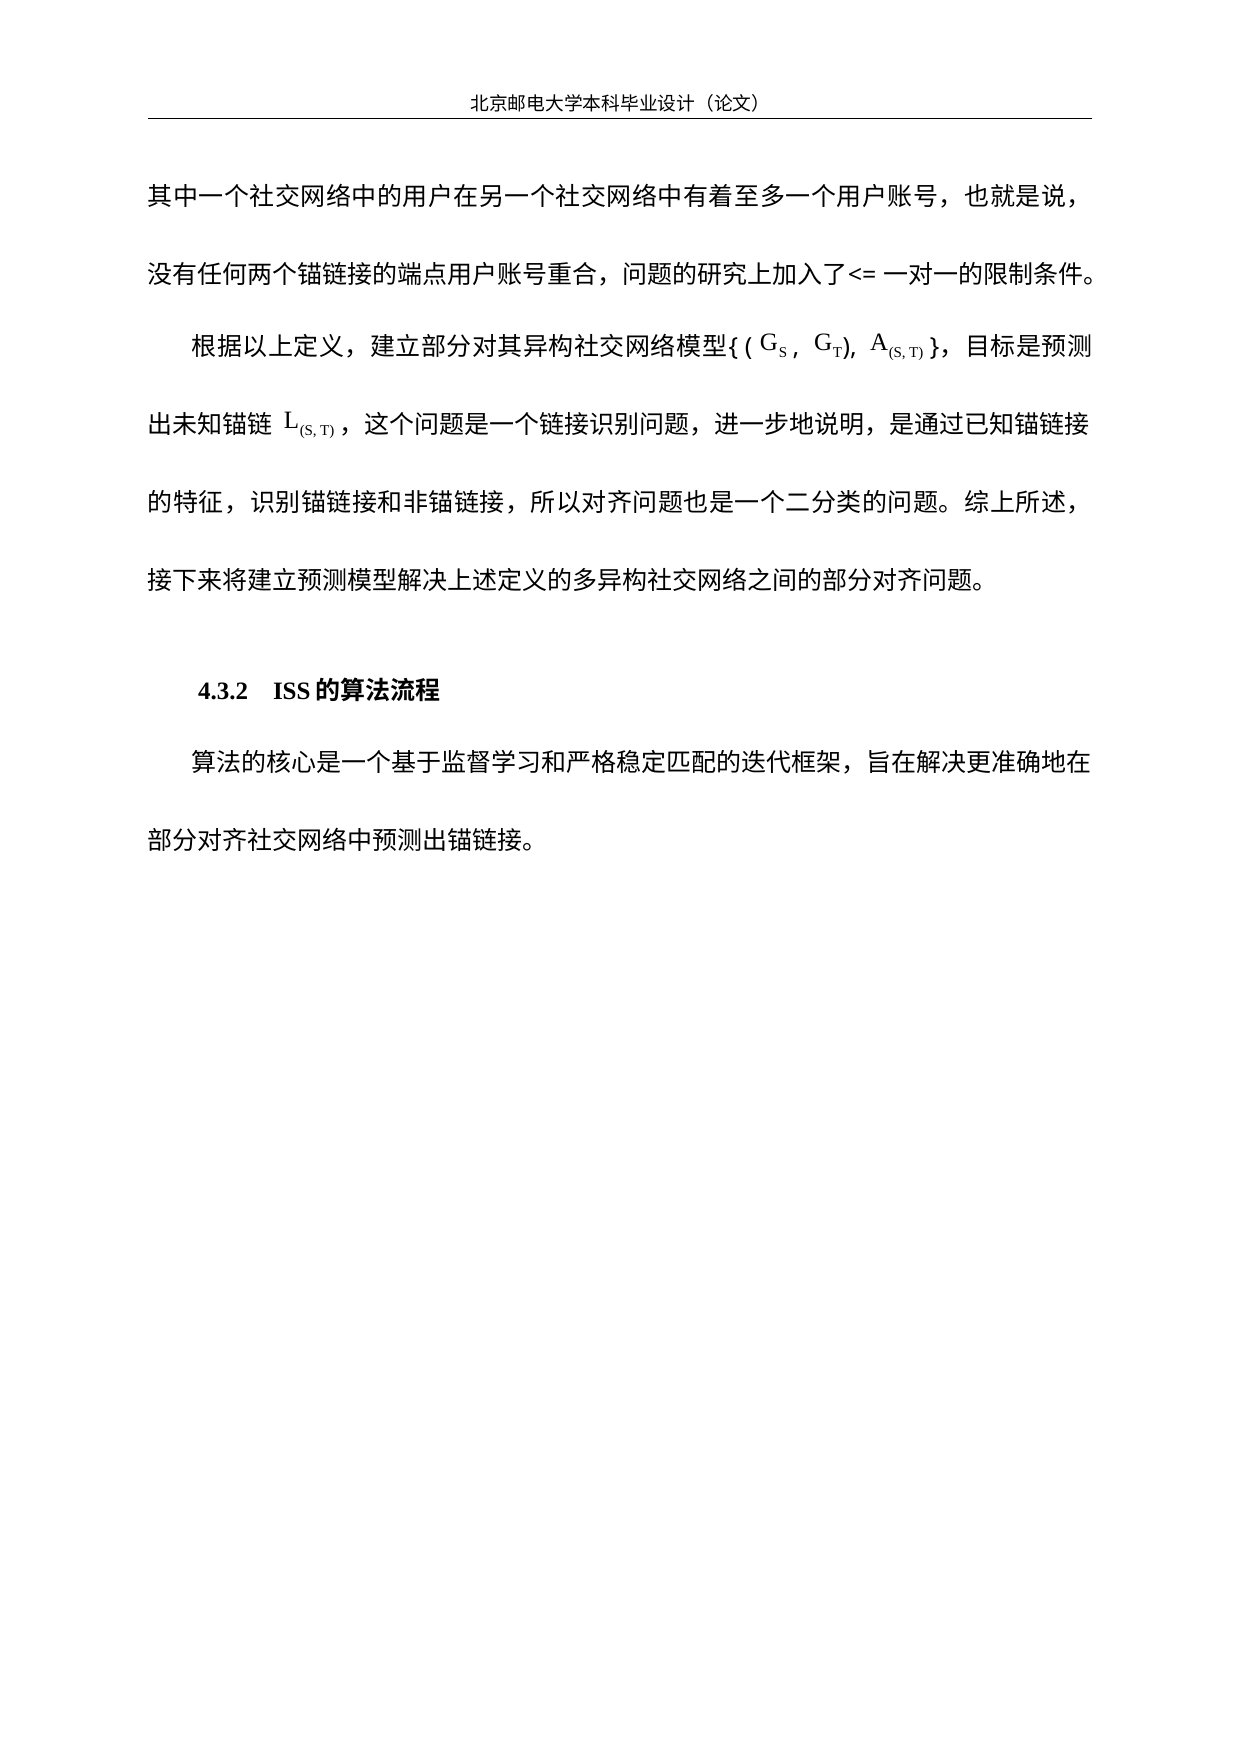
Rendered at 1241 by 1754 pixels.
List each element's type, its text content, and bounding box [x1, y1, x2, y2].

text 算法的核心是一个基于监督学习和严格稳定匹配的迭代框架，旨在解决更准确地在部分对齐社交网络中预测出锚链接。 [148, 728, 1092, 871]
text 根据以上定义，建立部分对其异构社交网络模型{ (, ), }，目标是预测出未知锚链，这个问题是一个链接识别问题，进一步地说明，是通过已知锚链接的特征，识别锚链接和非锚链接，所以对齐问题也是一个二分类的问题。综上所述，接下来将建立预测模型解决上述定义的多异构社交网络之间的部分对齐问题。 [148, 312, 1092, 611]
text 4.3.2 ISS的算法流程 [148, 656, 1092, 721]
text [148, 162, 1092, 305]
